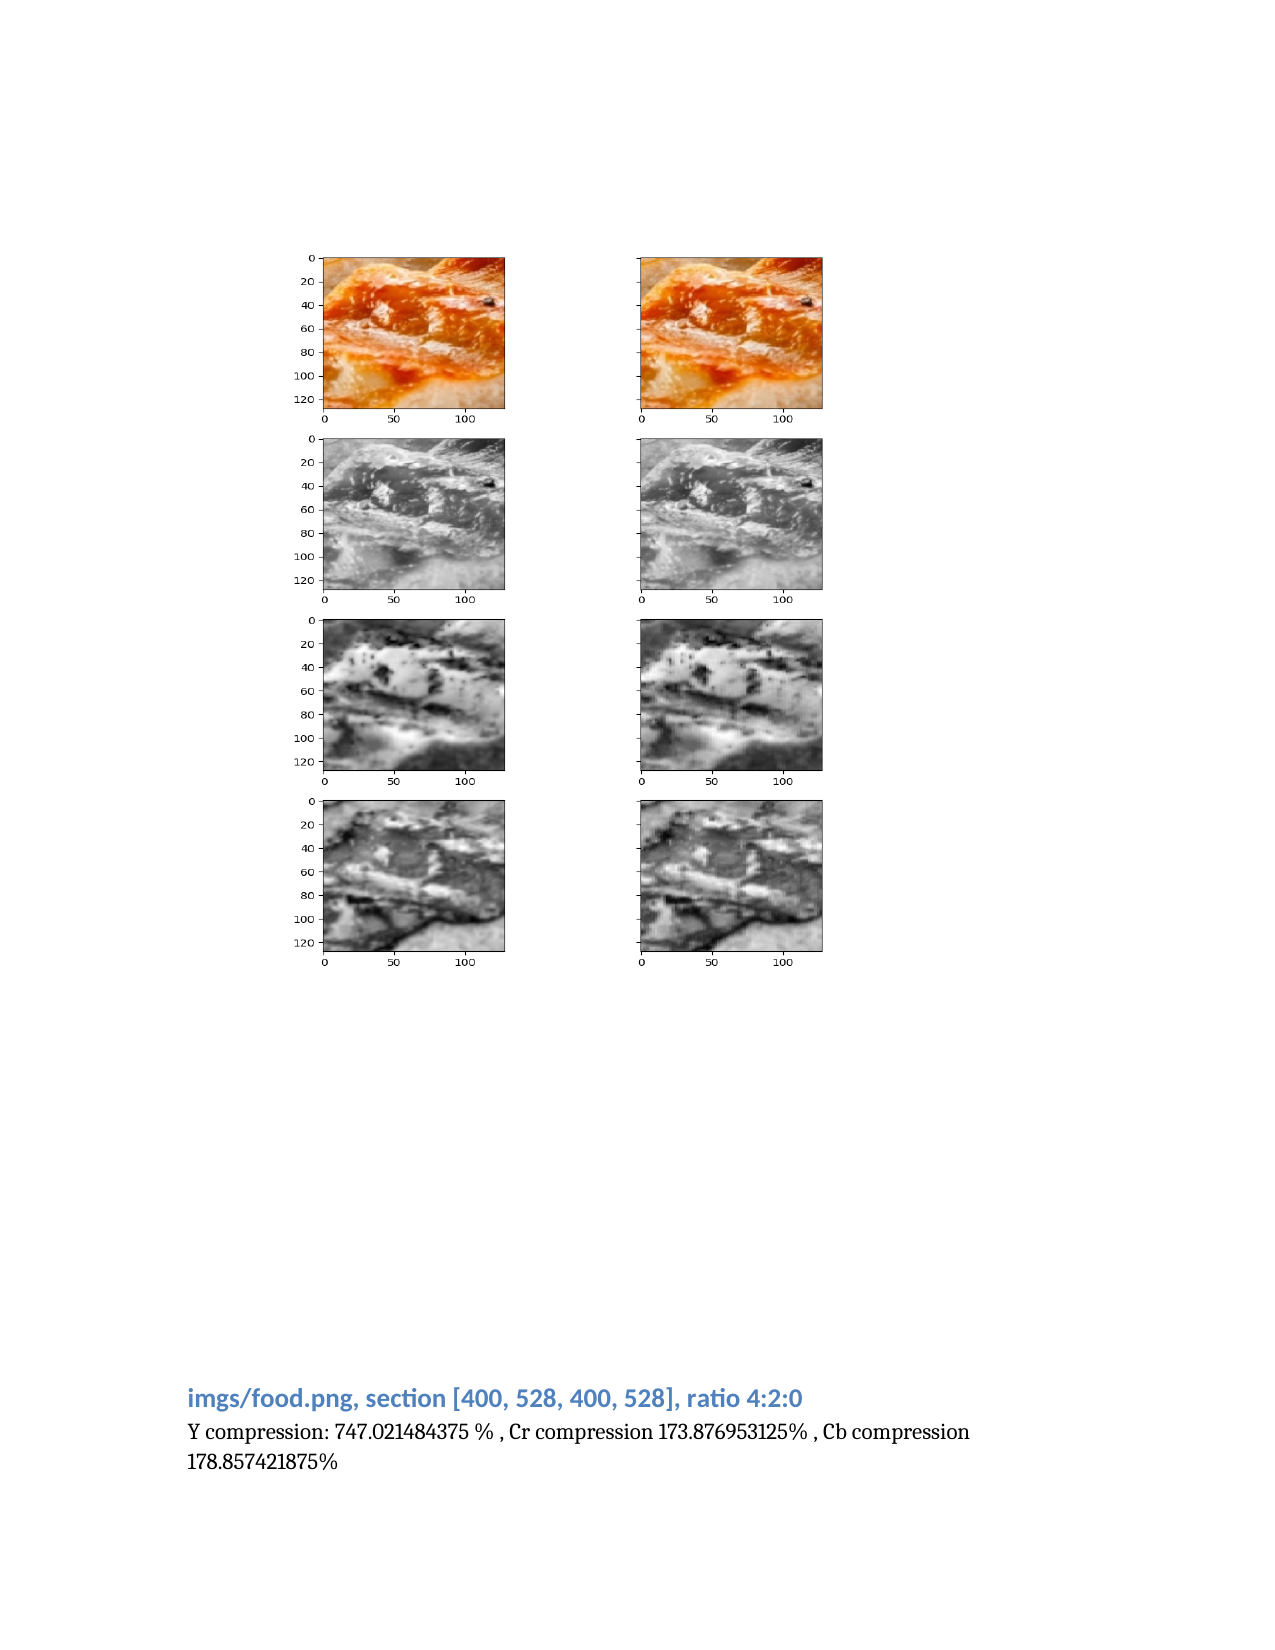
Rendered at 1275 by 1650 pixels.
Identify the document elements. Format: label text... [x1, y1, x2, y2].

text Y compression: 747.021484375 % , Cr compression 173.876953125% , Cb compression 178.857421875% [187, 1419, 1087, 1475]
subtitle imgs/food.png, section [400, 528, 400, 528], ratio 4:2:0 [187, 1381, 1087, 1414]
picture [187, 150, 938, 1050]
